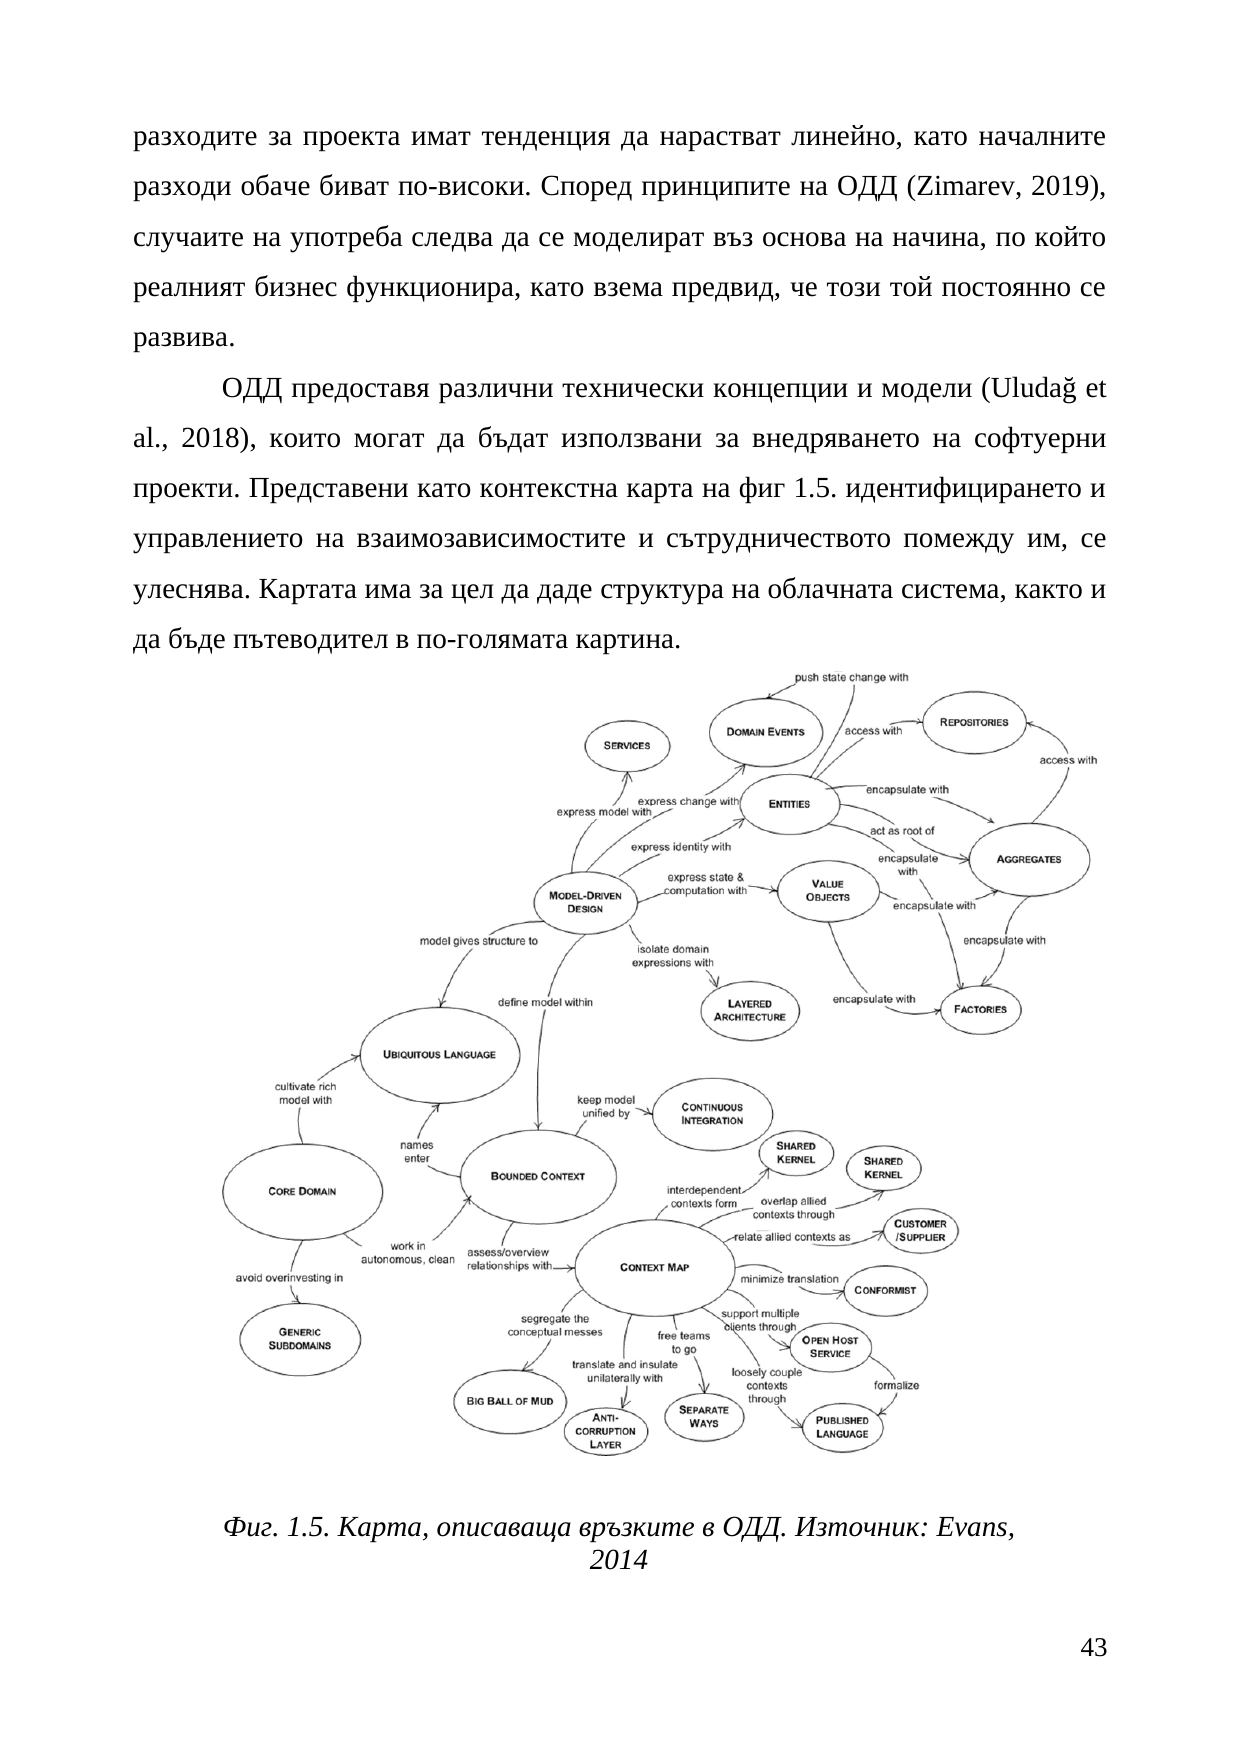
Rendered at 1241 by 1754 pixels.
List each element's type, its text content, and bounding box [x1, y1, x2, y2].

text ОДД предоставя различни технически концепции и модели (Uludağ et al., 2018), които могат да бъдат използвани за внедряването на софтуерни проекти. Представени като контекстна карта на фиг 1.5. идентифицирането и управлението на взаимозависимостите и сътрудничеството помежду им, се улеснява. Картата има за цел да даде структура на облачната система, както и да бъде пътеводител в по-голямата картина. [133, 370, 1107, 655]
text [133, 118, 1107, 353]
picture [221, 671, 1112, 1468]
title Фиг. 1.5. Карта, описаваща връзките в ОДД. Източник: Evans, 2014 [192, 1509, 1048, 1576]
